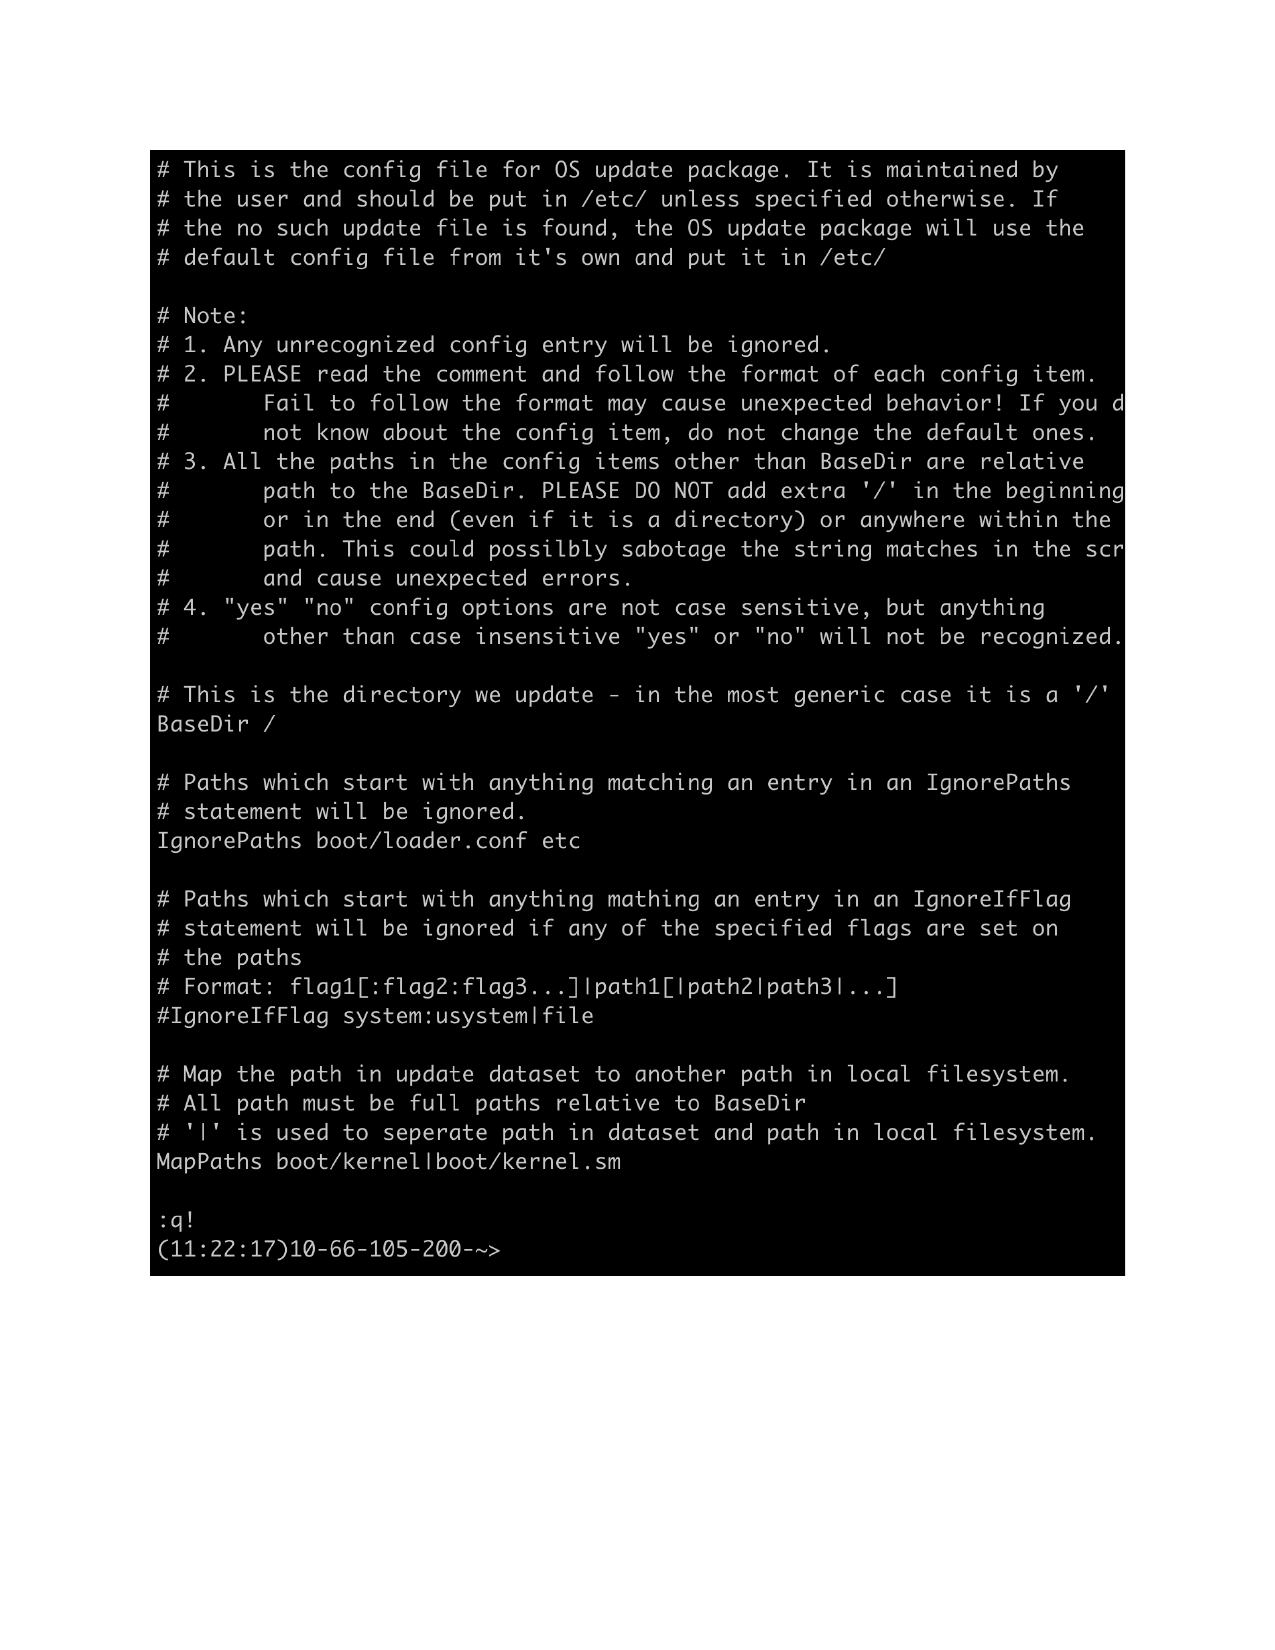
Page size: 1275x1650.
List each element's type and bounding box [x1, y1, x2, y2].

picture [150, 150, 1125, 1276]
